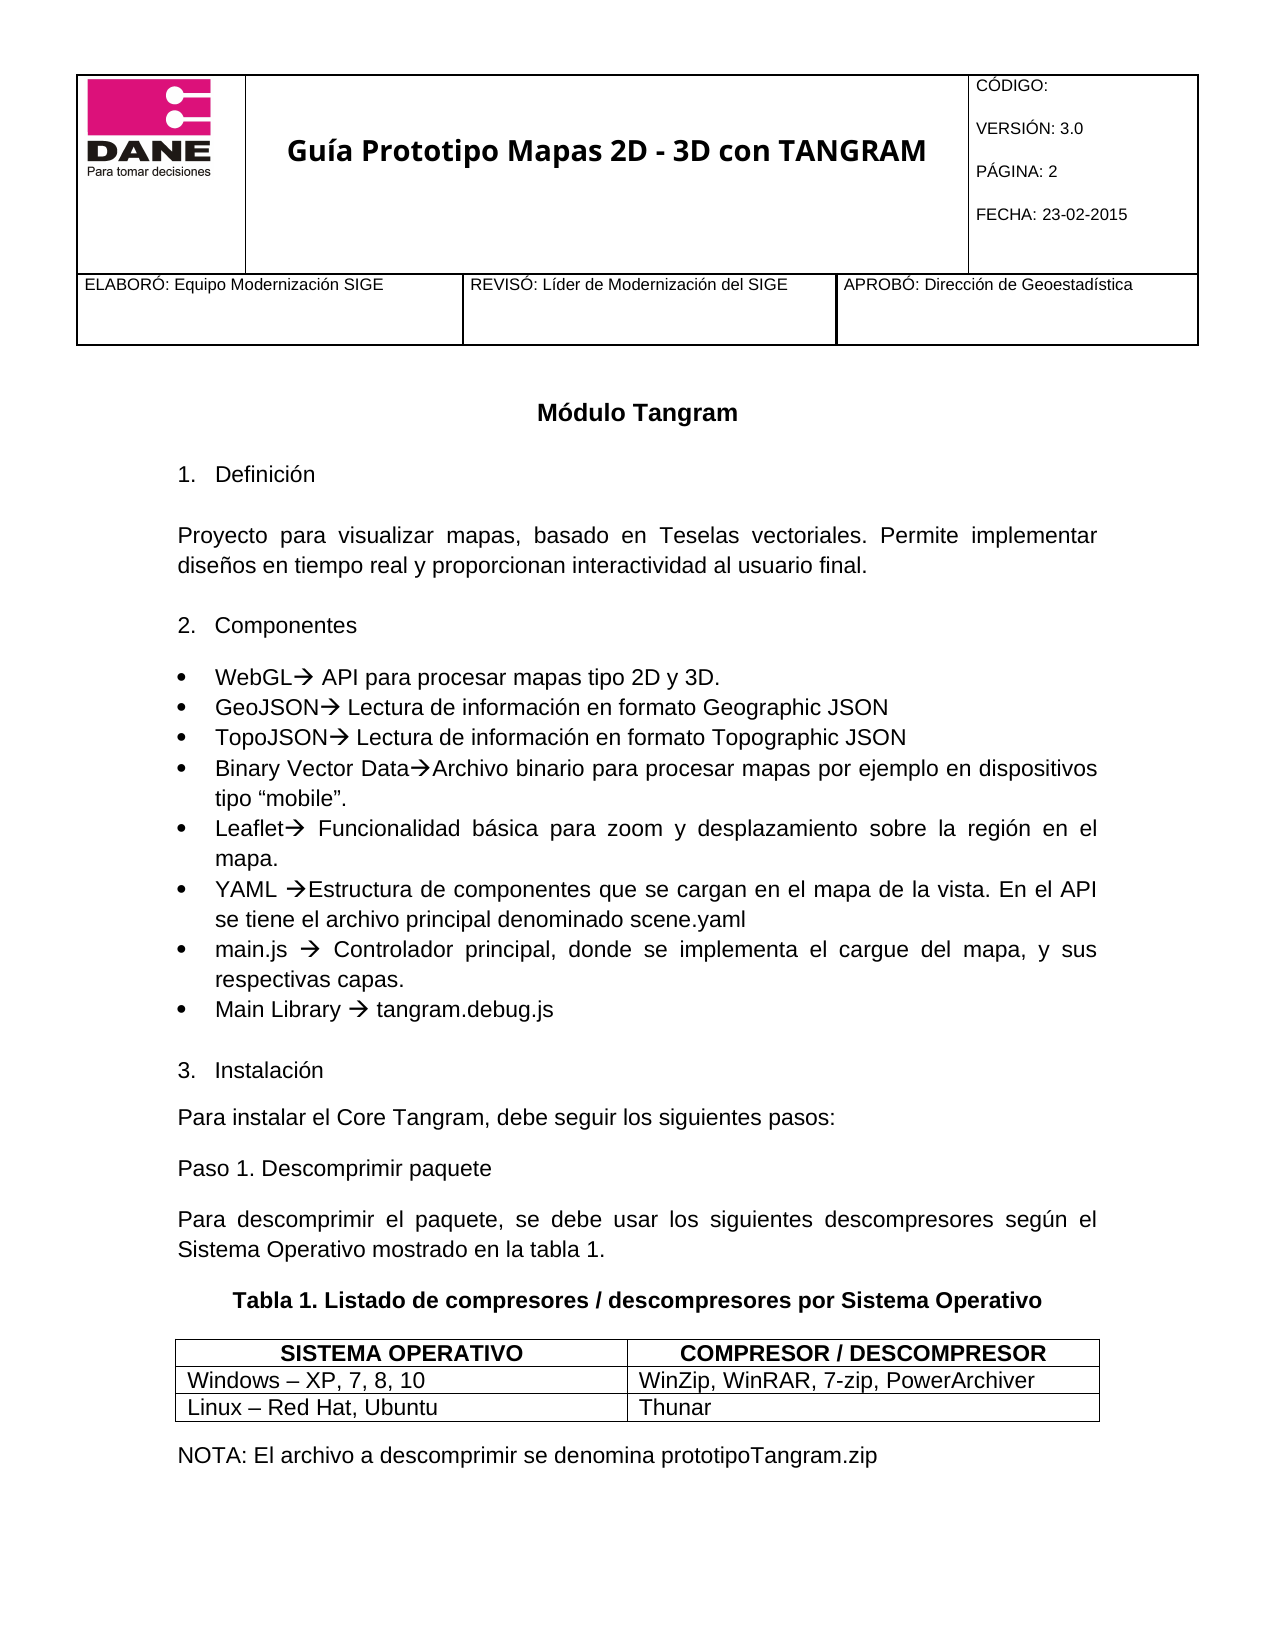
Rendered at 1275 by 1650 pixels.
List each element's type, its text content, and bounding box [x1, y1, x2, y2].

list Componentes [177, 612, 1098, 639]
text Módulo Tangram [177, 398, 1098, 427]
table_cell Thunar [628, 1394, 1099, 1421]
list WebGL API para procesar mapas tipo 2D y 3D. [177, 663, 1098, 690]
table_cell Windows – XP, 7, 8, 10 [176, 1367, 627, 1393]
text NOTA: El archivo a descomprimir se denomina prototipoTangram.zip [177, 1442, 1098, 1469]
table_header COMPRESOR / DESCOMPRESOR [628, 1340, 1099, 1366]
picture [84, 76, 214, 180]
list Leaflet Funcionalidad básica para zoom y desplazamiento sobre la región en el mapa. [177, 815, 1098, 872]
list YAML Estructura de componentes que se cargan en el mapa de la vista. En el API se tiene el archivo principal denominado scene.yaml [177, 876, 1098, 932]
table_cell Linux – Red Hat, Ubuntu [176, 1394, 627, 1421]
list Binary Vector DataArchivo binario para procesar mapas por ejemplo en dispositivos tipo “mobile”. [177, 755, 1098, 811]
list TopoJSON Lectura de información en formato Topographic JSON [177, 724, 1098, 751]
list main.js Controlador principal, donde se implementa el cargue del mapa, y sus respectivas capas. [177, 936, 1098, 993]
list GeoJSON Lectura de información en formato Geographic JSON [177, 694, 1098, 720]
text Proyecto para visualizar mapas, basado en Teselas vectoriales. Permite implementar diseños en tiempo real y proporcionan interactividad al usuario final. [177, 522, 1098, 578]
table_cell WinZip, WinRAR, 7-zip, PowerArchiver [628, 1367, 1099, 1393]
table_header SISTEMA OPERATIVO [176, 1340, 627, 1366]
text Para descomprimir el paquete, se debe usar los siguientes descompresores según el Sistema Operativo mostrado en la tabla 1. [177, 1206, 1098, 1263]
text Paso 1. Descomprimir paquete [177, 1155, 1098, 1181]
text Tabla 1. Listado de compresores / descompresores por Sistema Operativo [177, 1287, 1098, 1314]
list Instalación [177, 1057, 1098, 1083]
text Para instalar el Core Tangram, debe seguir los siguientes pasos: [177, 1104, 1098, 1130]
list Main Library tangram.debug.js [177, 996, 1098, 1023]
list Definición [177, 461, 1098, 488]
